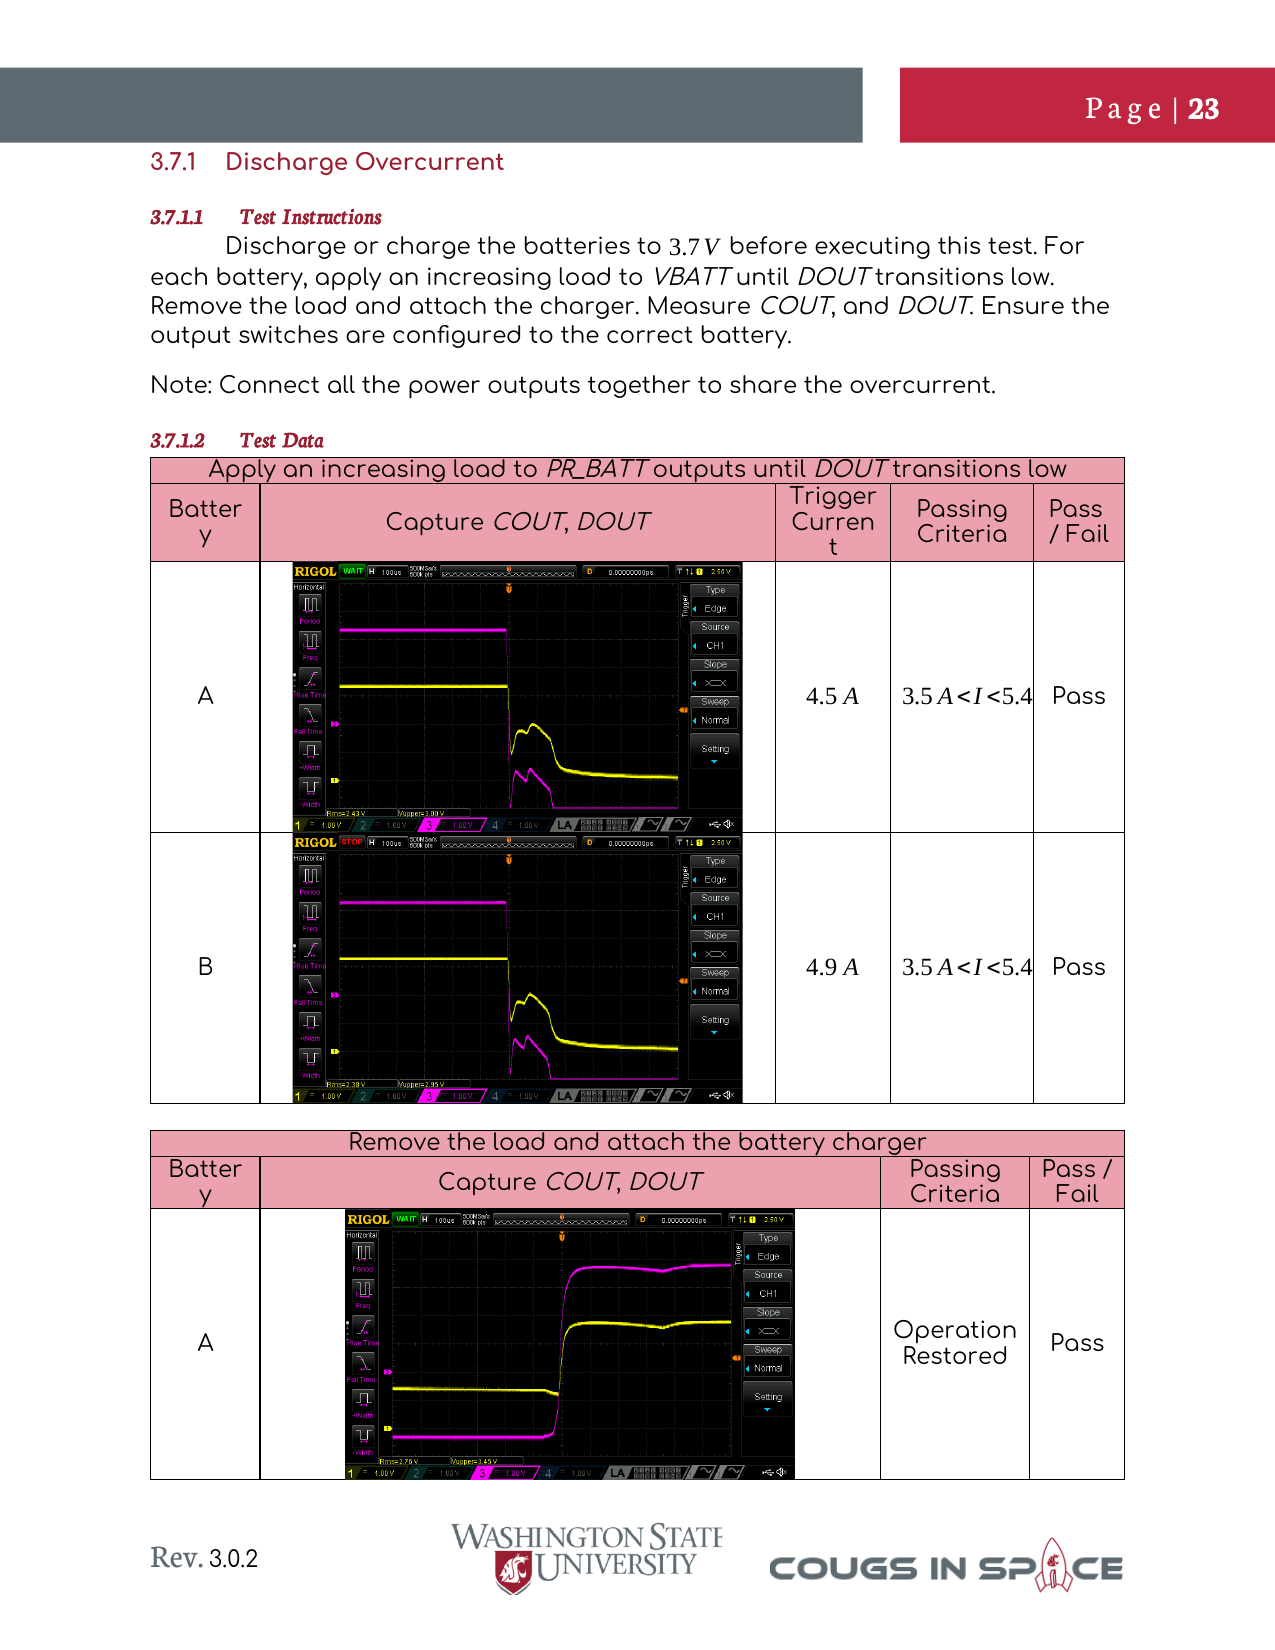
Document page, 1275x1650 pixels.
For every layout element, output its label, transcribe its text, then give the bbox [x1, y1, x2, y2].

table_cell Pass / Fail [1034, 484, 1124, 561]
table_cell Pass / Fail [1030, 1157, 1124, 1208]
text Discharge or charge the batteries to before executing this test. For each battery, apply an increasing load to VBATT until DOUT transitions low. Remove the load and attach the charger. Measure COUT, and DOUT. Ensure the output switches are configured to the correct battery. [150, 233, 1125, 349]
table_cell [261, 562, 292, 832]
table_cell Battery [151, 1157, 259, 1208]
table_cell [743, 833, 775, 1103]
table_cell Pass [1030, 1209, 1124, 1479]
table_cell [776, 562, 890, 832]
picture [292, 561, 743, 1103]
table_cell [795, 1209, 880, 1479]
table_cell Passing Criteria [891, 484, 1033, 561]
table_header Apply an increasing load to PR_BATT outputs until DOUT transitions low [151, 458, 1124, 483]
table_cell Pass [1034, 833, 1124, 1103]
table_cell [261, 833, 292, 1103]
table_cell [891, 562, 1033, 832]
table_cell A [151, 562, 259, 832]
table_header Remove the load and attach the battery charger [151, 1131, 1124, 1156]
subtitle Test Instructions [150, 200, 1125, 229]
subtitle Discharge Overcurrent [150, 150, 1125, 176]
table_cell [891, 833, 1033, 1103]
table_cell [776, 833, 890, 1103]
table_cell B [151, 833, 259, 1103]
table_cell A [151, 1209, 259, 1479]
table_cell Battery [151, 484, 259, 561]
picture [769, 1537, 1123, 1594]
table_cell Operation Restored [881, 1209, 1029, 1479]
picture [345, 1209, 795, 1480]
subtitle Test Data [150, 423, 1125, 452]
table_cell Pass [1034, 562, 1124, 832]
table_cell Passing Criteria [881, 1157, 1029, 1208]
picture [450, 1522, 723, 1595]
table_cell [261, 1209, 345, 1479]
table_cell Trigger Current [776, 484, 890, 561]
text Note: Connect all the power outputs together to share the overcurrent. [150, 373, 1125, 399]
table_cell Capture COUT, DOUT [261, 1157, 880, 1208]
table_cell Capture COUT, DOUT [261, 484, 775, 561]
table_cell [743, 562, 775, 832]
